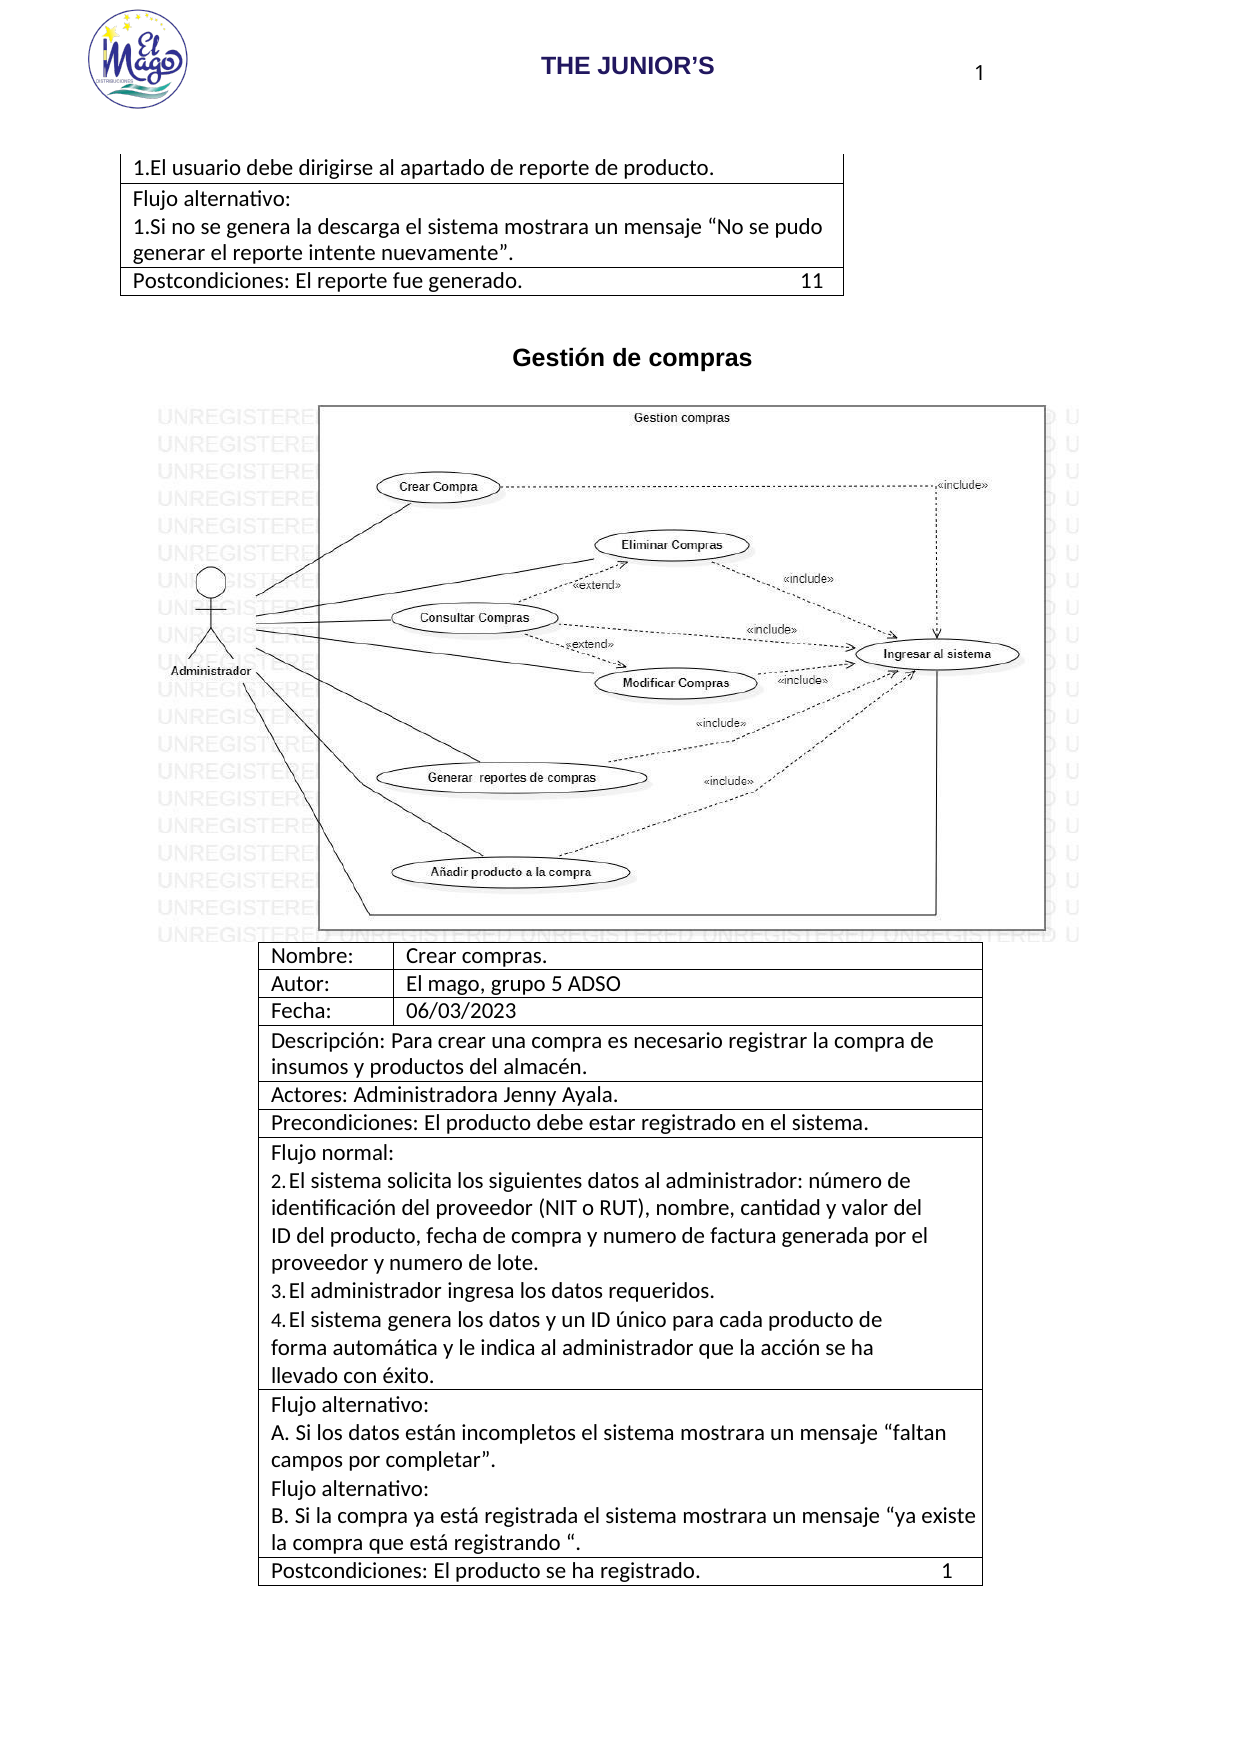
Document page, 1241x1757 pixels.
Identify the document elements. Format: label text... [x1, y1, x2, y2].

table_cell 06/03/2023 [394, 998, 982, 1025]
table_cell Flujo alternativo: 1.Si no se genera la descarga el sistema mostrara un mensaje “No se pudo generar el reporte intente nuevamente”. [121, 184, 843, 267]
table_cell Autor: [259, 970, 393, 997]
table_cell Flujo alternativo: Si los datos están incompletos el sistema mostrara un mensaje “faltan campos por completar”. Flujo alternativo: Si la compra ya está registrada el sistema mostrara un mensaje “ya existe la compra que está registrando “. [259, 1390, 982, 1557]
table_cell Flujo normal: El sistema solicita los siguientes datos al administrador: número de identificación del proveedor (NIT o RUT), nombre, cantidad y valor del ID del producto, fecha de compra y numero de factura generada por el proveedor y numero de lote. El administrador ingresa los datos requeridos. El sistema genera los datos y un ID único para cada producto de forma automática y le indica al administrador que la acción se ha llevado con éxito. [259, 1138, 982, 1389]
table_cell Fecha: [259, 998, 393, 1025]
table_cell Descripción: Para crear una compra es necesario registrar la compra de insumos y productos del almacén. [259, 1026, 982, 1081]
table_cell Postcondiciones: El producto se ha registrado. 1 [259, 1558, 982, 1584]
picture [157, 405, 1079, 942]
picture [73, 4, 202, 110]
text Gestión de compras [215, 342, 1049, 371]
table_header Crear compras. [394, 943, 982, 969]
table_cell El mago, grupo 5 ADSO [394, 970, 982, 997]
table_cell Actores: Administradora Jenny Ayala. [259, 1082, 982, 1109]
table_header 1.El usuario debe dirigirse al apartado de reporte de producto. [121, 154, 843, 183]
table_header Nombre: [259, 943, 393, 969]
table_cell Precondiciones: El producto debe estar registrado en el sistema. [259, 1110, 982, 1137]
table_cell Postcondiciones: El reporte fue generado. 11 [121, 268, 843, 295]
